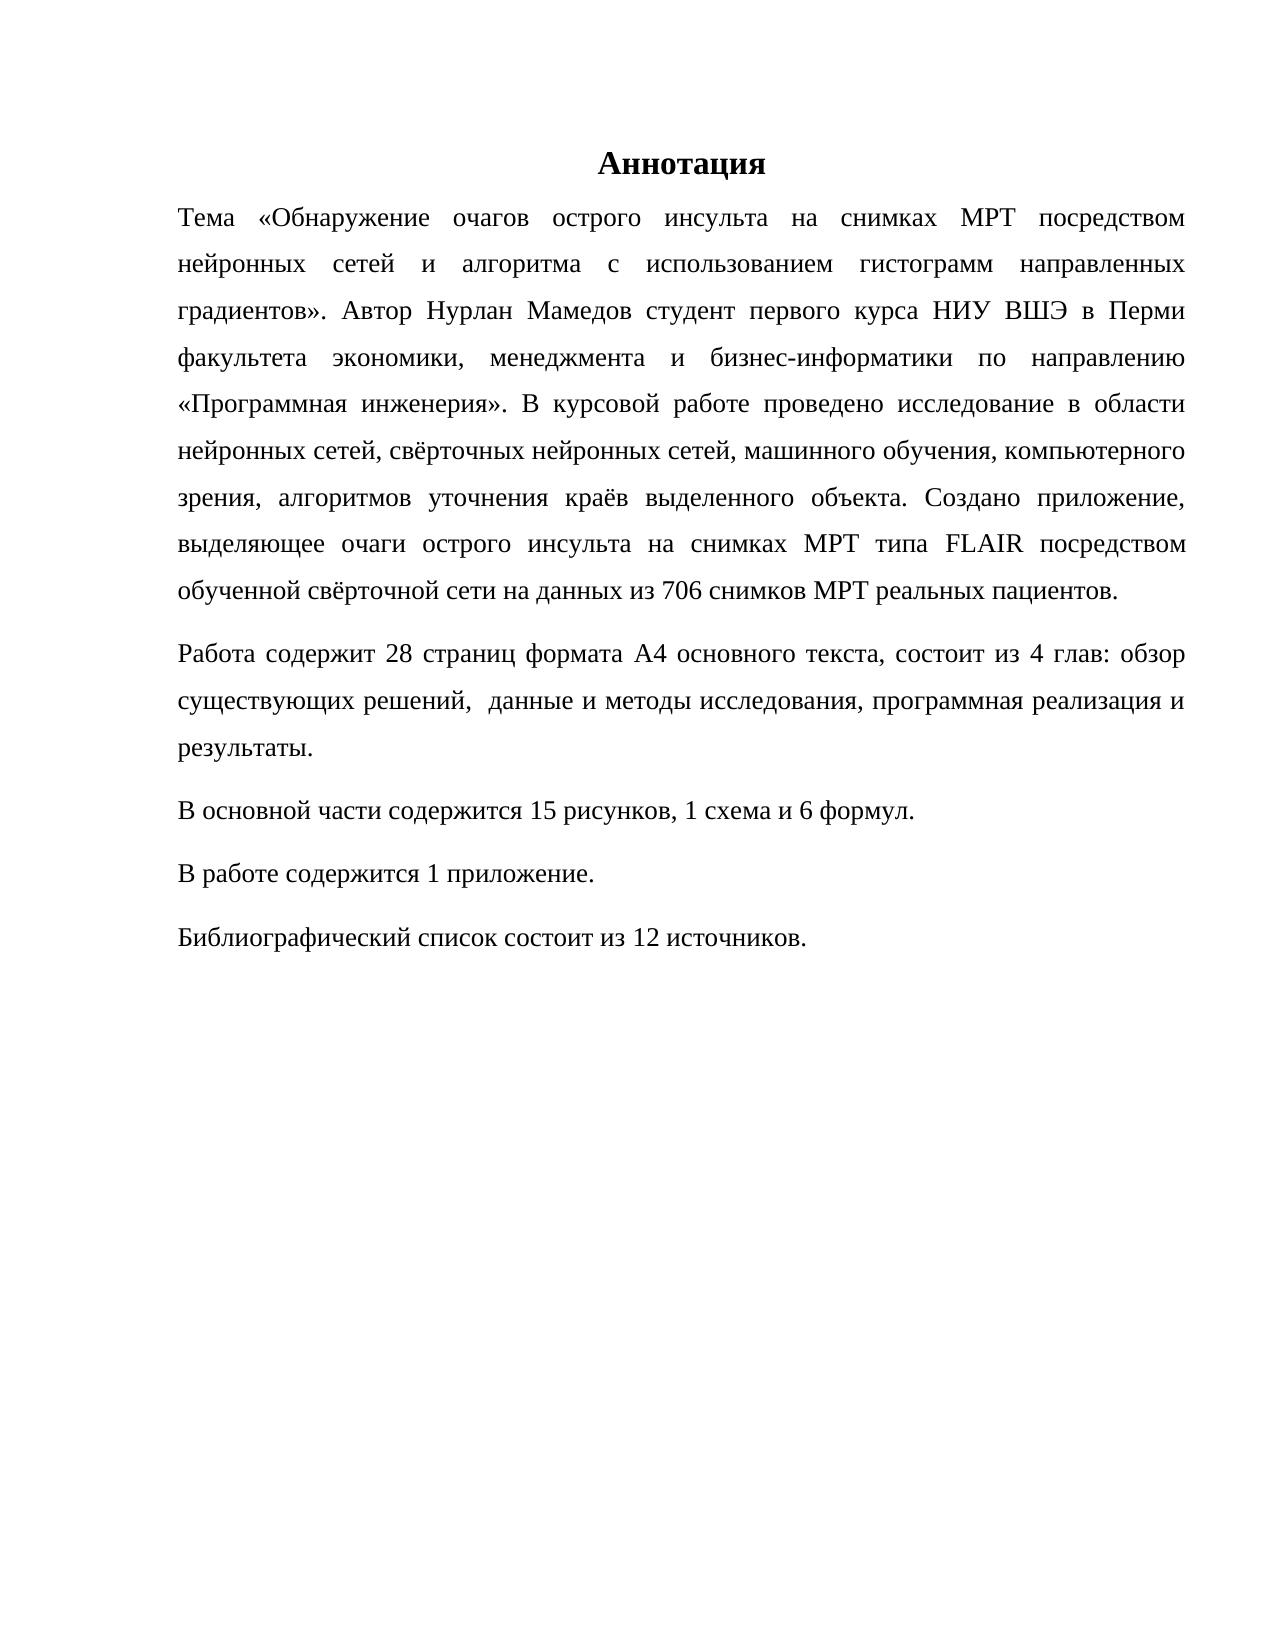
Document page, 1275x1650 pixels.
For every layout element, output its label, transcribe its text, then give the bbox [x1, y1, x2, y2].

text В работе содержится 1 приложение. [177, 857, 1186, 888]
text Библиографический список состоит из 12 источников. [177, 921, 1186, 952]
subtitle Аннотация [177, 143, 1186, 181]
text Работа содержит 28 страниц формата A4 основного текста, состоит из 4 глав: обзор существующих решений, данные и методы исследования, программная реализация и результаты. [177, 637, 1186, 762]
text Тема «Обнаружение очагов острого инсульта на снимках МРТ посредством нейронных сетей и алгоритма c использованием гистограмм направленных градиентов». Автор Нурлан Мамедов студент первого курса НИУ ВШЭ в Перми факультета экономики, менеджмента и бизнес-информатики по направлению «Программная инженерия». В курсовой работе проведено исследование в области нейронных сетей, свёрточных нейронных сетей, машинного обучения, компьютерного зрения, алгоритмов уточнения краёв выделенного объекта. Создано приложение, выделяющее очаги острого инсульта на снимках МРТ типа FLAIR посредством обученной свёрточной сети на данных из 706 снимков МРТ реальных пациентов. [177, 201, 1186, 605]
text В основной части содержится 15 рисунков, 1 схема и 6 формул. [177, 794, 1186, 825]
